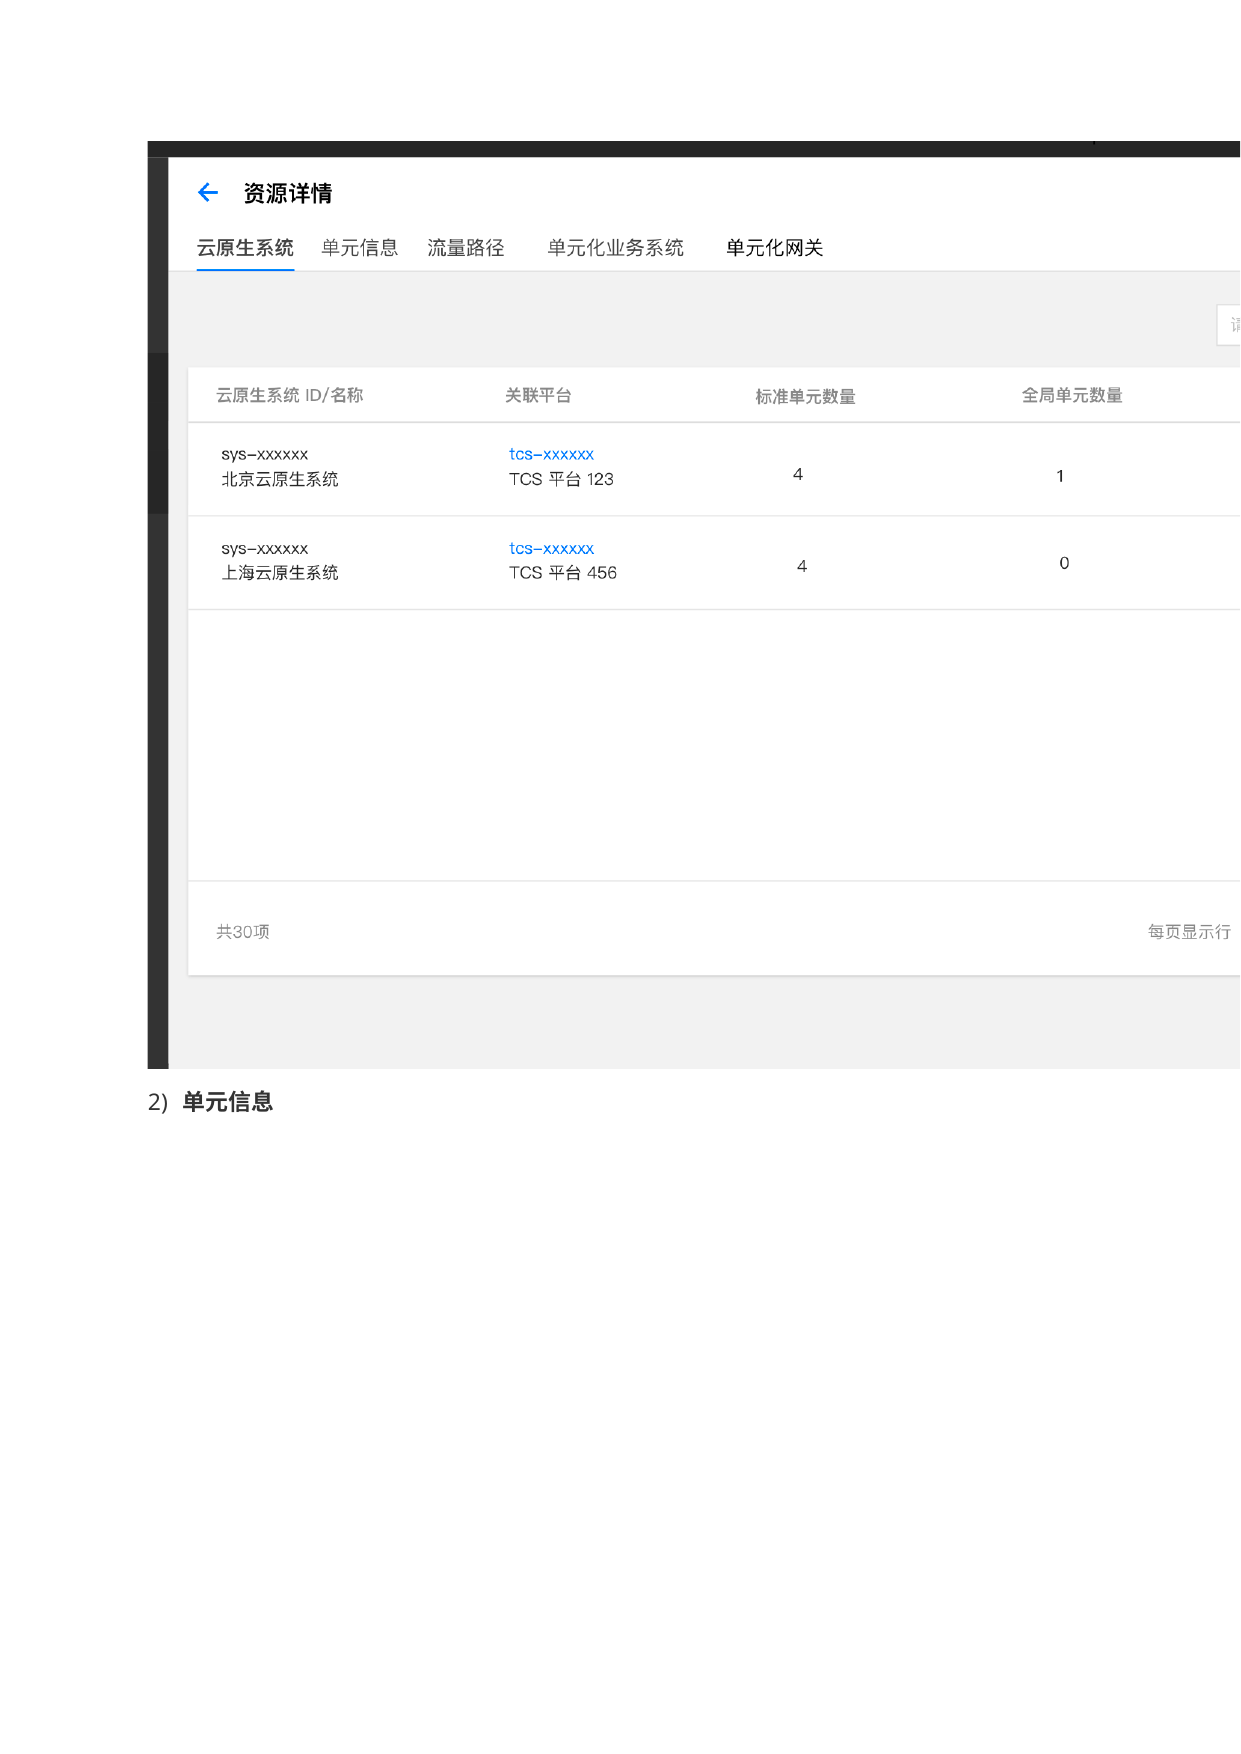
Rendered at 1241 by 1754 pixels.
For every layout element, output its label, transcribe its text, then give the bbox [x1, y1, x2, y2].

picture [147, 141, 1241, 1069]
list 单元信息 [148, 1084, 1093, 1117]
